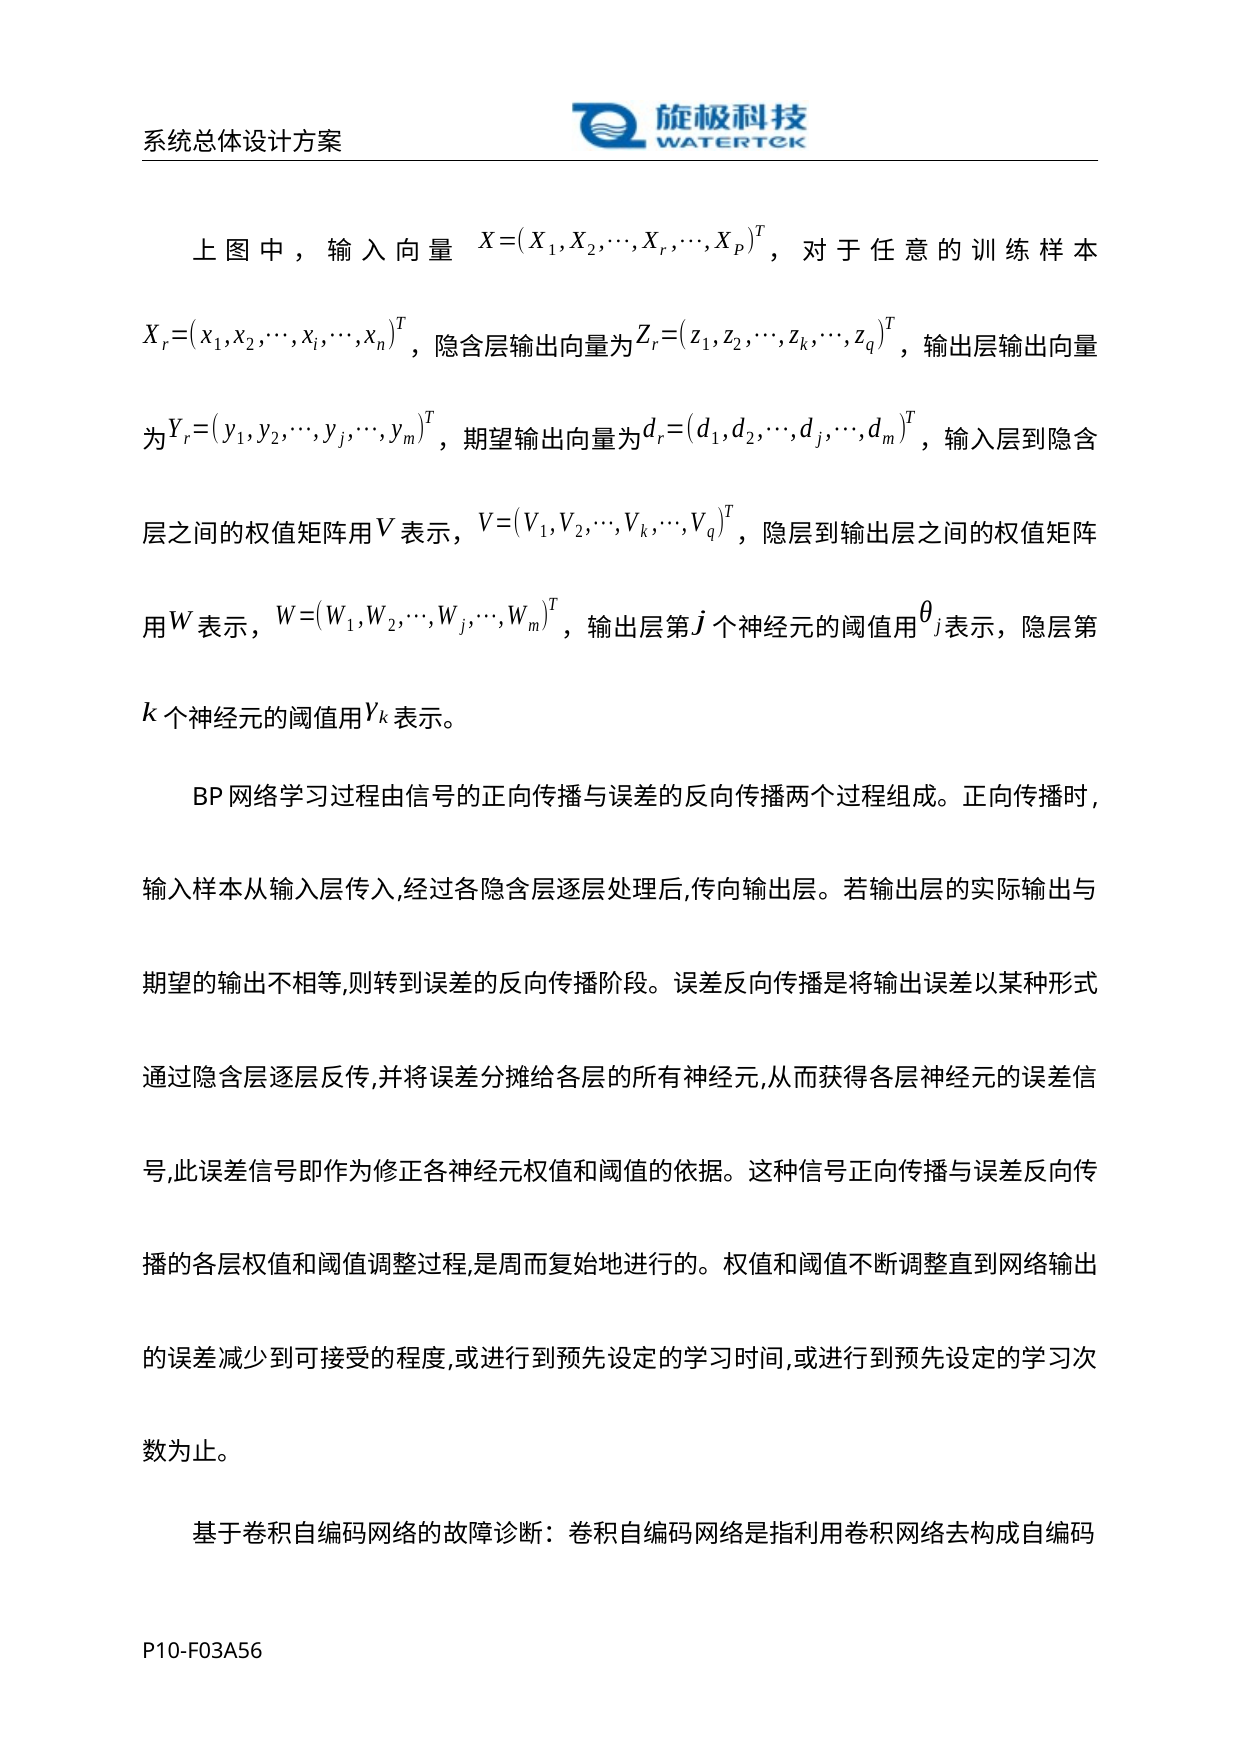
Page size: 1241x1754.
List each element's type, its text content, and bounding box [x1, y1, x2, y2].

text BP网络学习过程由信号的正向传播与误差的反向传播两个过程组成。正向传播时,输入样本从输入层传入,经过各隐含层逐层处理后,传向输出层。若输出层的实际输出与期望的输出不相等,则转到误差的反向传播阶段。误差反向传播是将输出误差以某种形式通过隐含层逐层反传,并将误差分摊给各层的所有神经元,从而获得各层神经元的误差信号,此误差信号即作为修正各神经元权值和阈值的依据。这种信号正向传播与误差反向传播的各层权值和阈值调整过程,是周而复始地进行的。权值和阈值不断调整直到网络输出的误差减少到可接受的程度,或进行到预先设定的学习时间,或进行到预先设定的学习次数为止。 [142, 761, 1098, 1484]
text 上图中，输入向量 ，对于任意的训练样本，隐含层输出向量为，输出层输出向量为，期望输出向量为，输入层到隐含层之间的权值矩阵用表示，，隐层到输出层之间的权值矩阵用表示，，输出层第个神经元的阈值用表示，隐层第个神经元的阈值用表示。 [142, 211, 1098, 747]
picture [571, 100, 810, 151]
